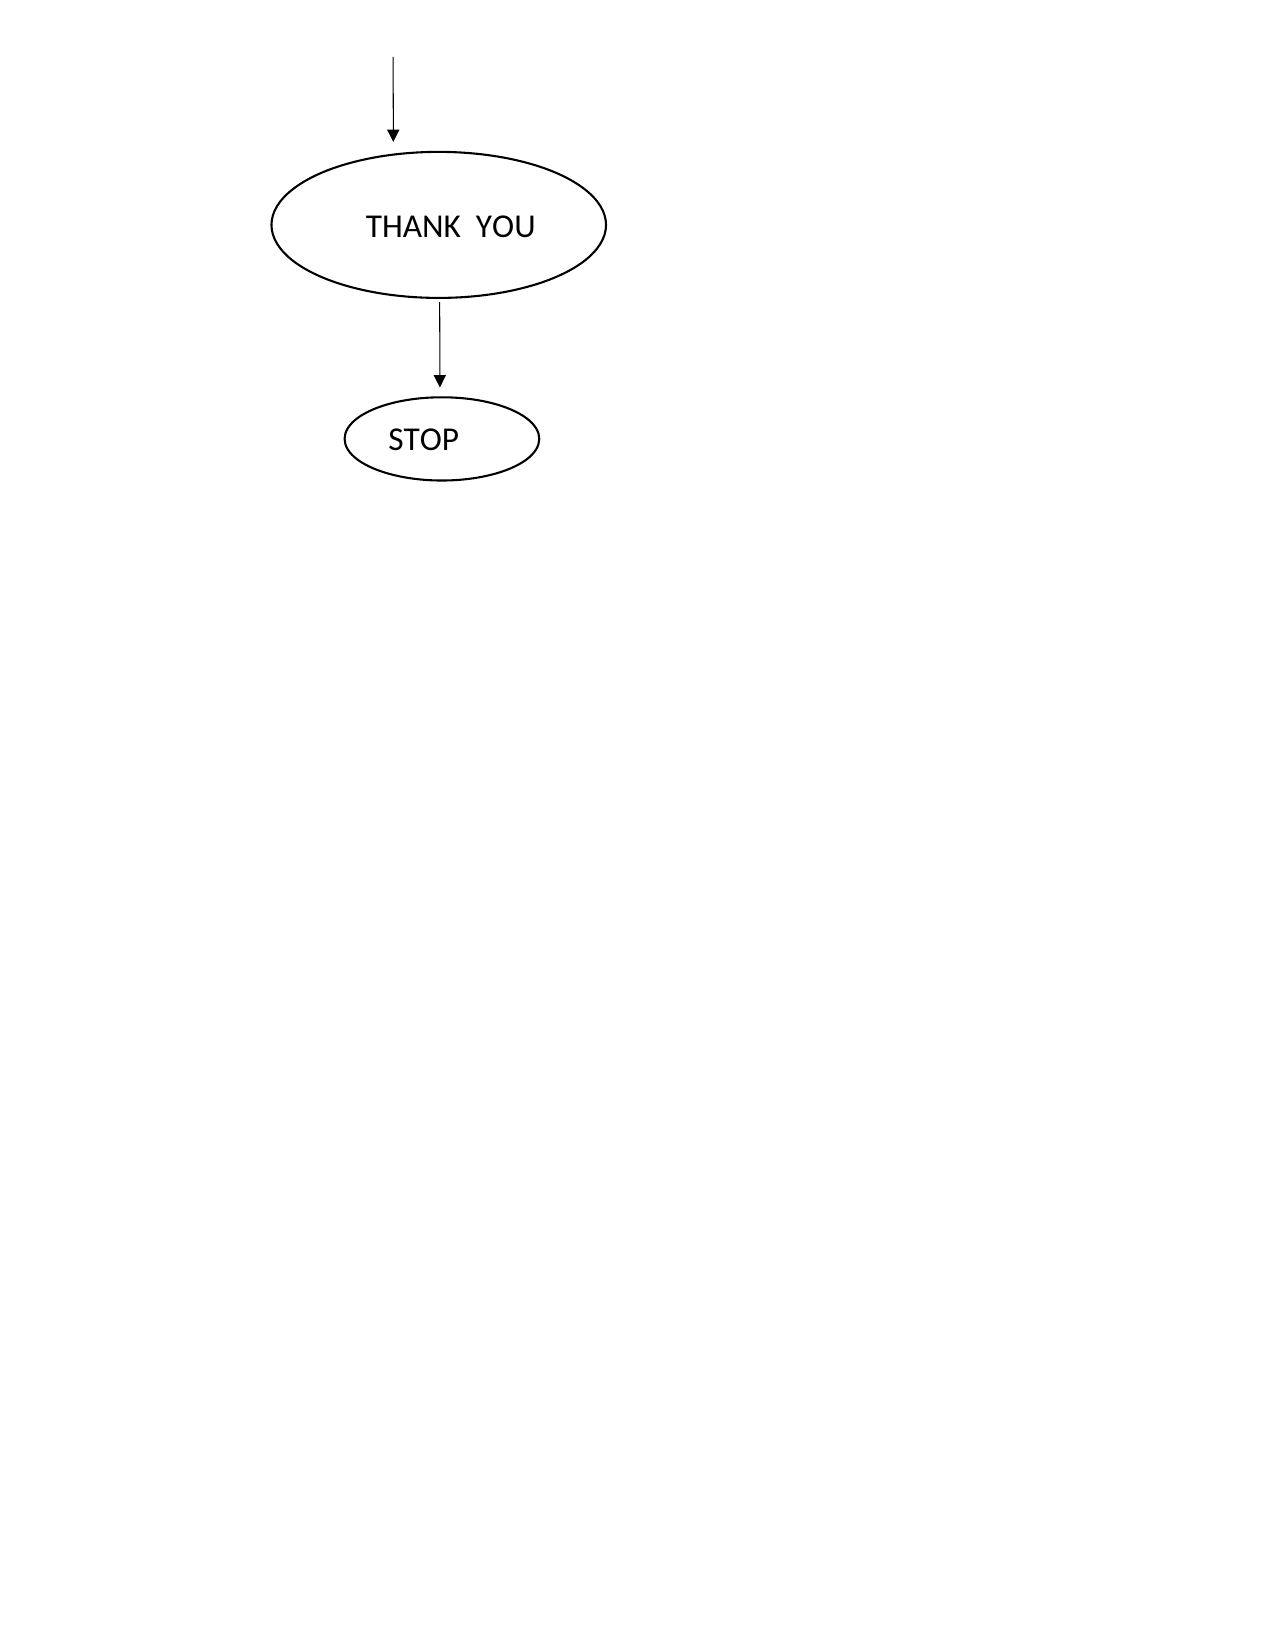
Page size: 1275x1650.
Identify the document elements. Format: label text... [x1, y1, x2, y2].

text 4.3.2 Use Case Diagram: [596, 197, 1125, 225]
text 4.3.2 Use Case Diagram: [150, 197, 281, 225]
